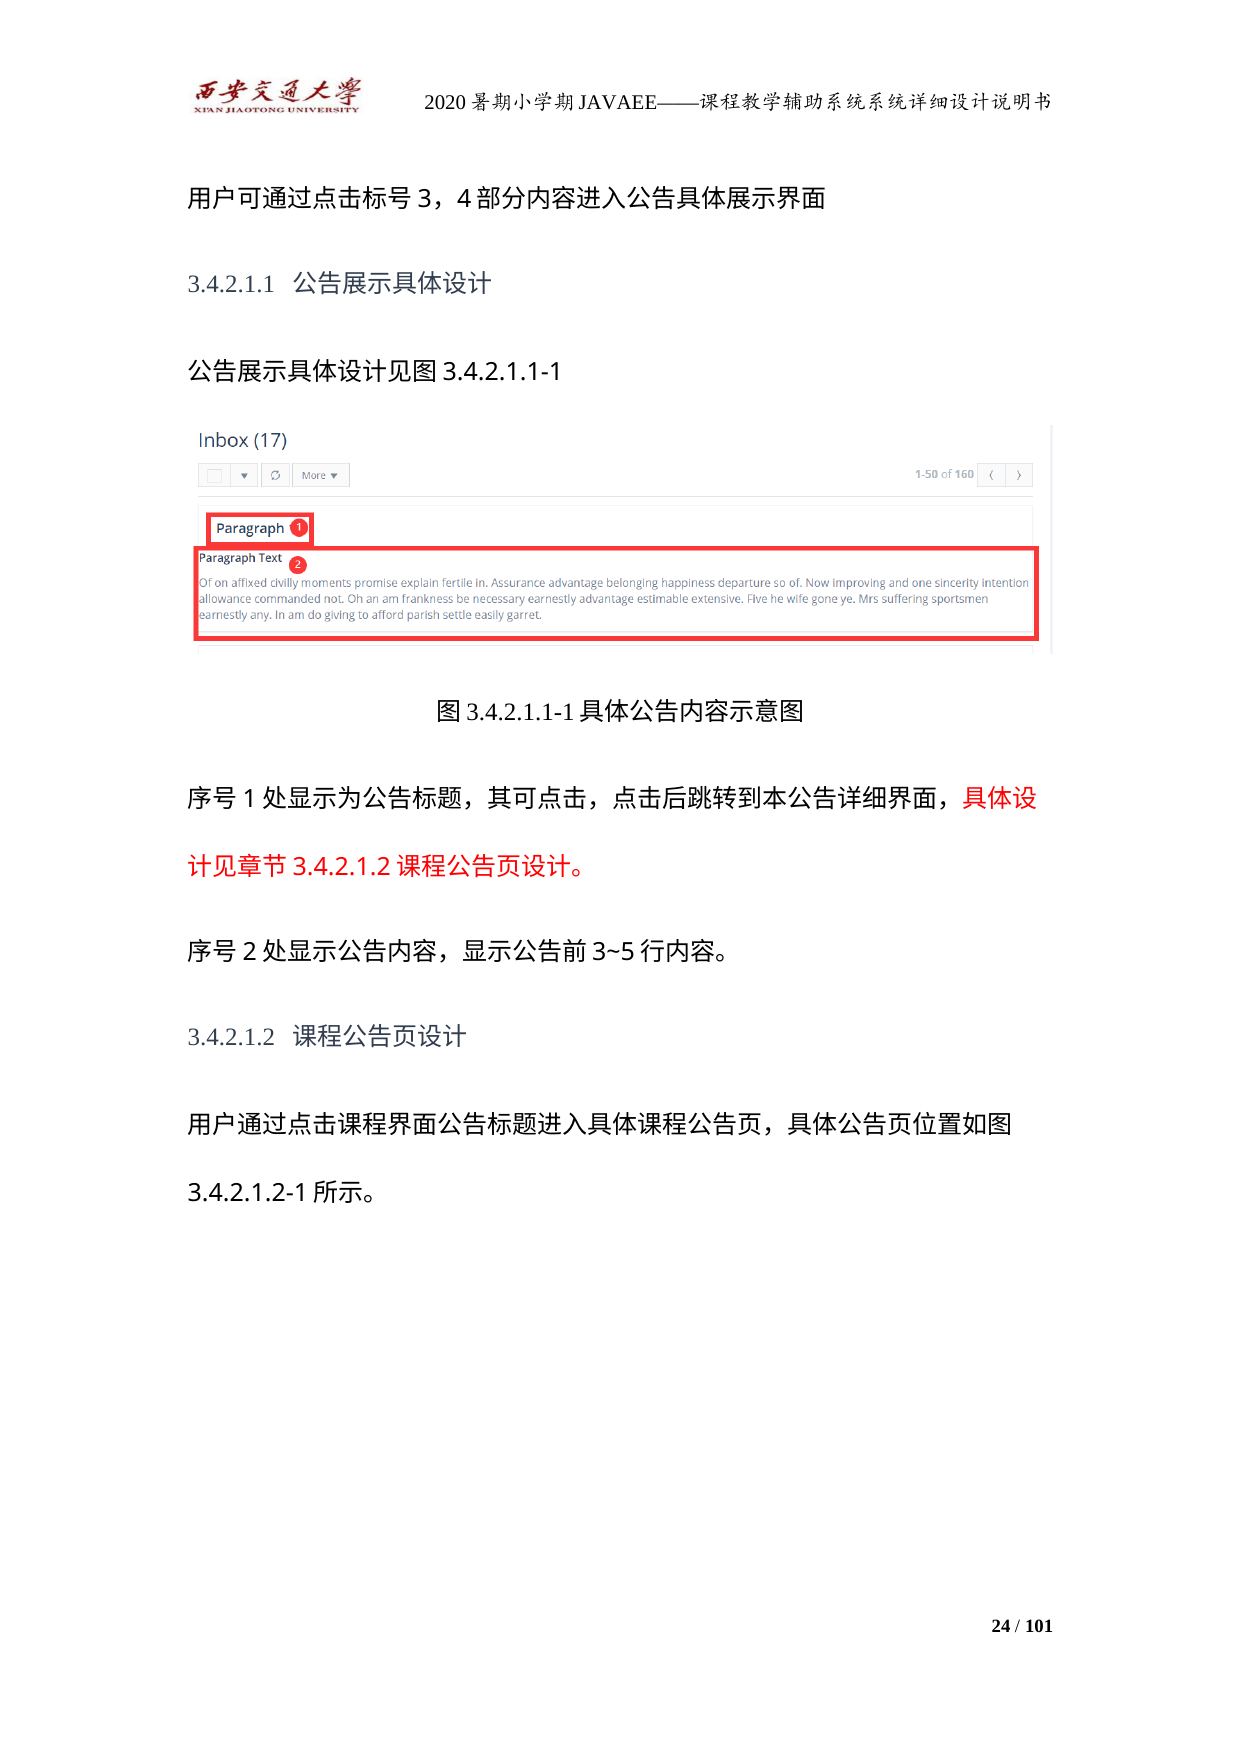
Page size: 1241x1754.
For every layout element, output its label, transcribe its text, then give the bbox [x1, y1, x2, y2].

subtitle 课程公告页设计 [187, 1001, 1053, 1068]
picture [189, 77, 364, 114]
text 公告展示具体设计见图3.4.2.1.1-1 [187, 336, 1053, 403]
picture [187, 425, 1053, 654]
text 序号2处显示公告内容，显示公告前3~5行内容。 [187, 916, 1053, 984]
subtitle 公告展示具体设计 [187, 248, 1053, 316]
text 序号1处显示为公告标题，其可点击，点击后跳转到本公告详细界面，具体设计见章节3.4.2.1.2课程公告页设计。 [187, 763, 1053, 899]
text 用户通过点击课程界面公告标题进入具体课程公告页，具体公告页位置如图3.4.2.1.2-1所示。 [187, 1088, 1053, 1224]
text 图3.4.2.1.1-1具体公告内容示意图 [187, 675, 1053, 743]
text 用户可通过点击标号3，4部分内容进入公告具体展示界面 [187, 163, 1053, 231]
